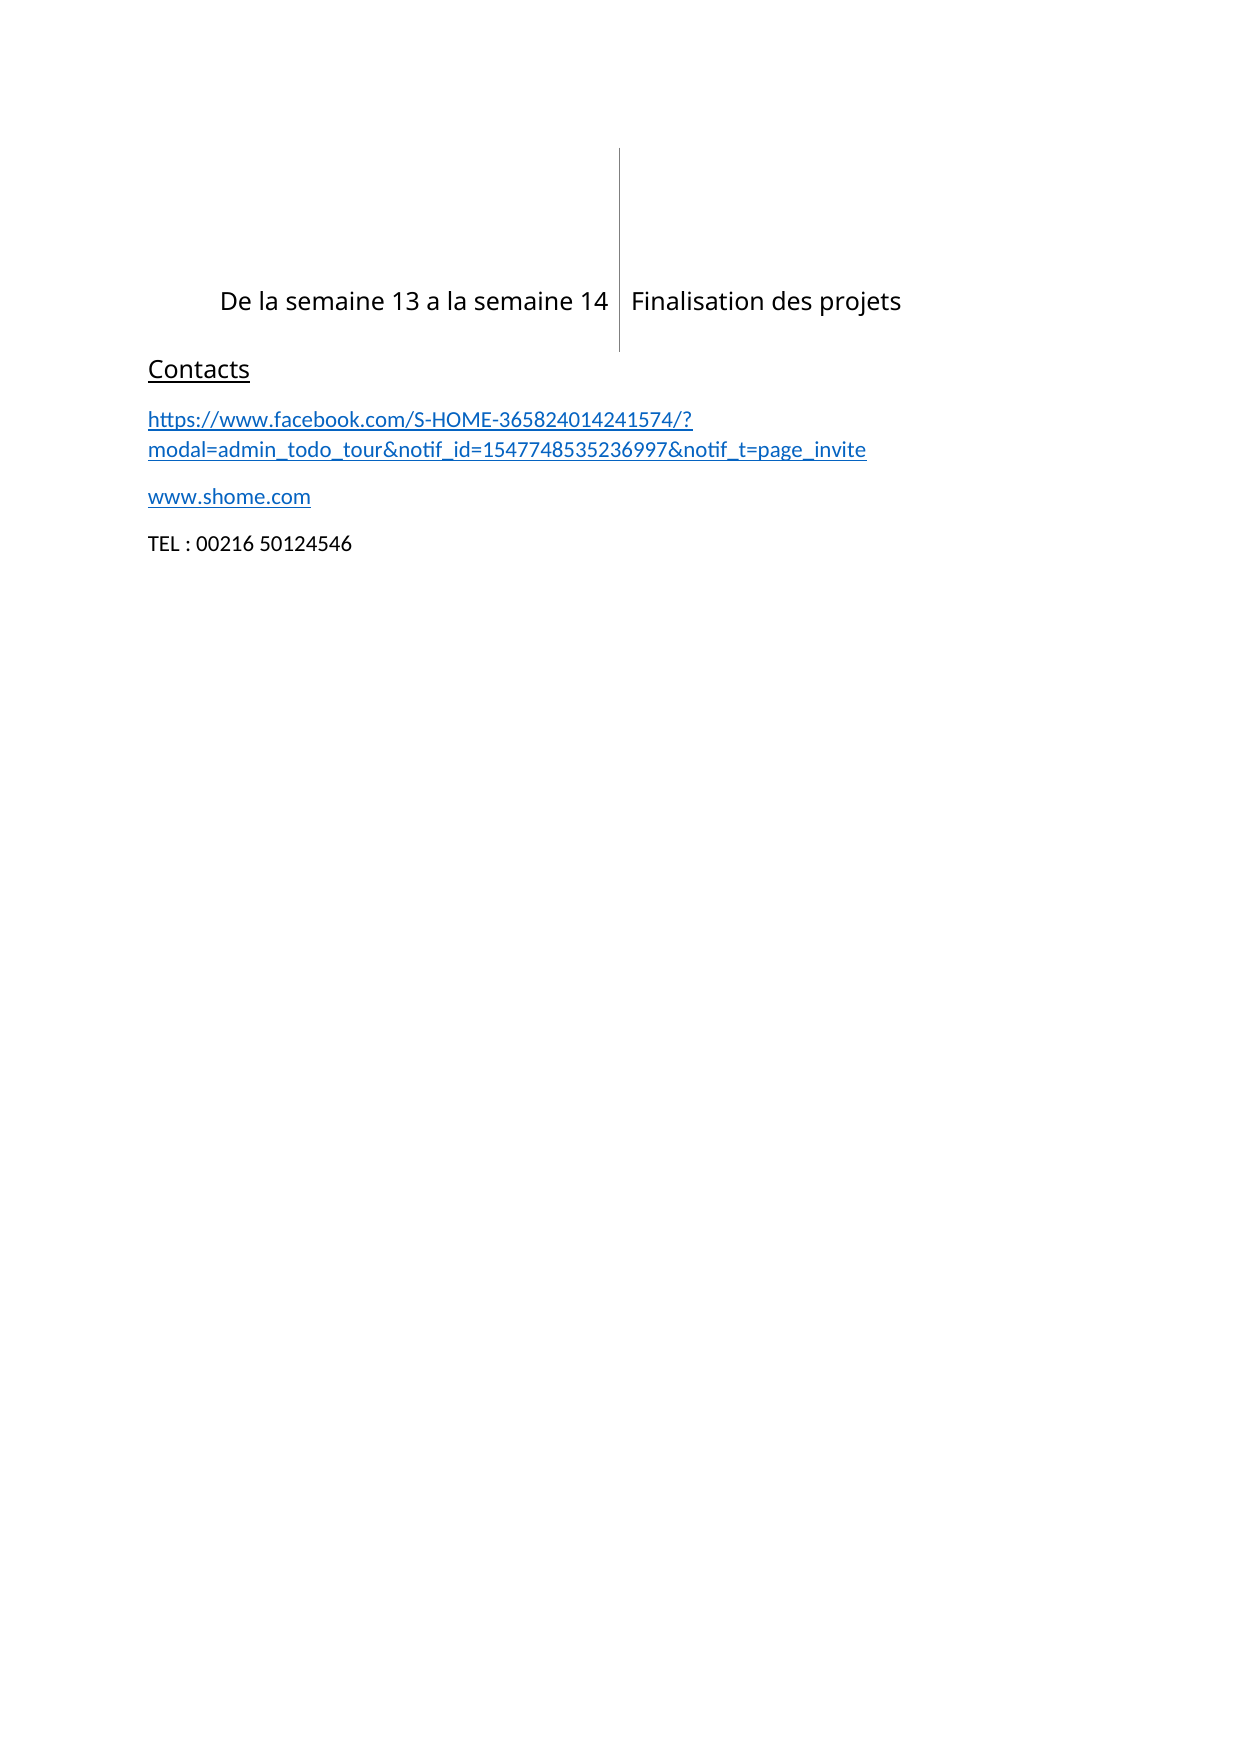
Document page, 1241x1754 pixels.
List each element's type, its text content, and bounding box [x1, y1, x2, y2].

text https://www.facebook.com/S-HOME-365824014241574/?modal=admin_todo_tour&notif_id=1547748535236997&notif_t=page_invite [148, 405, 1093, 463]
text TEL : 00216 50124546 [148, 529, 1093, 557]
text Contacts [148, 352, 1093, 386]
text www.shome.com [148, 482, 1093, 510]
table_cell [148, 148, 619, 352]
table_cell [620, 148, 1092, 352]
